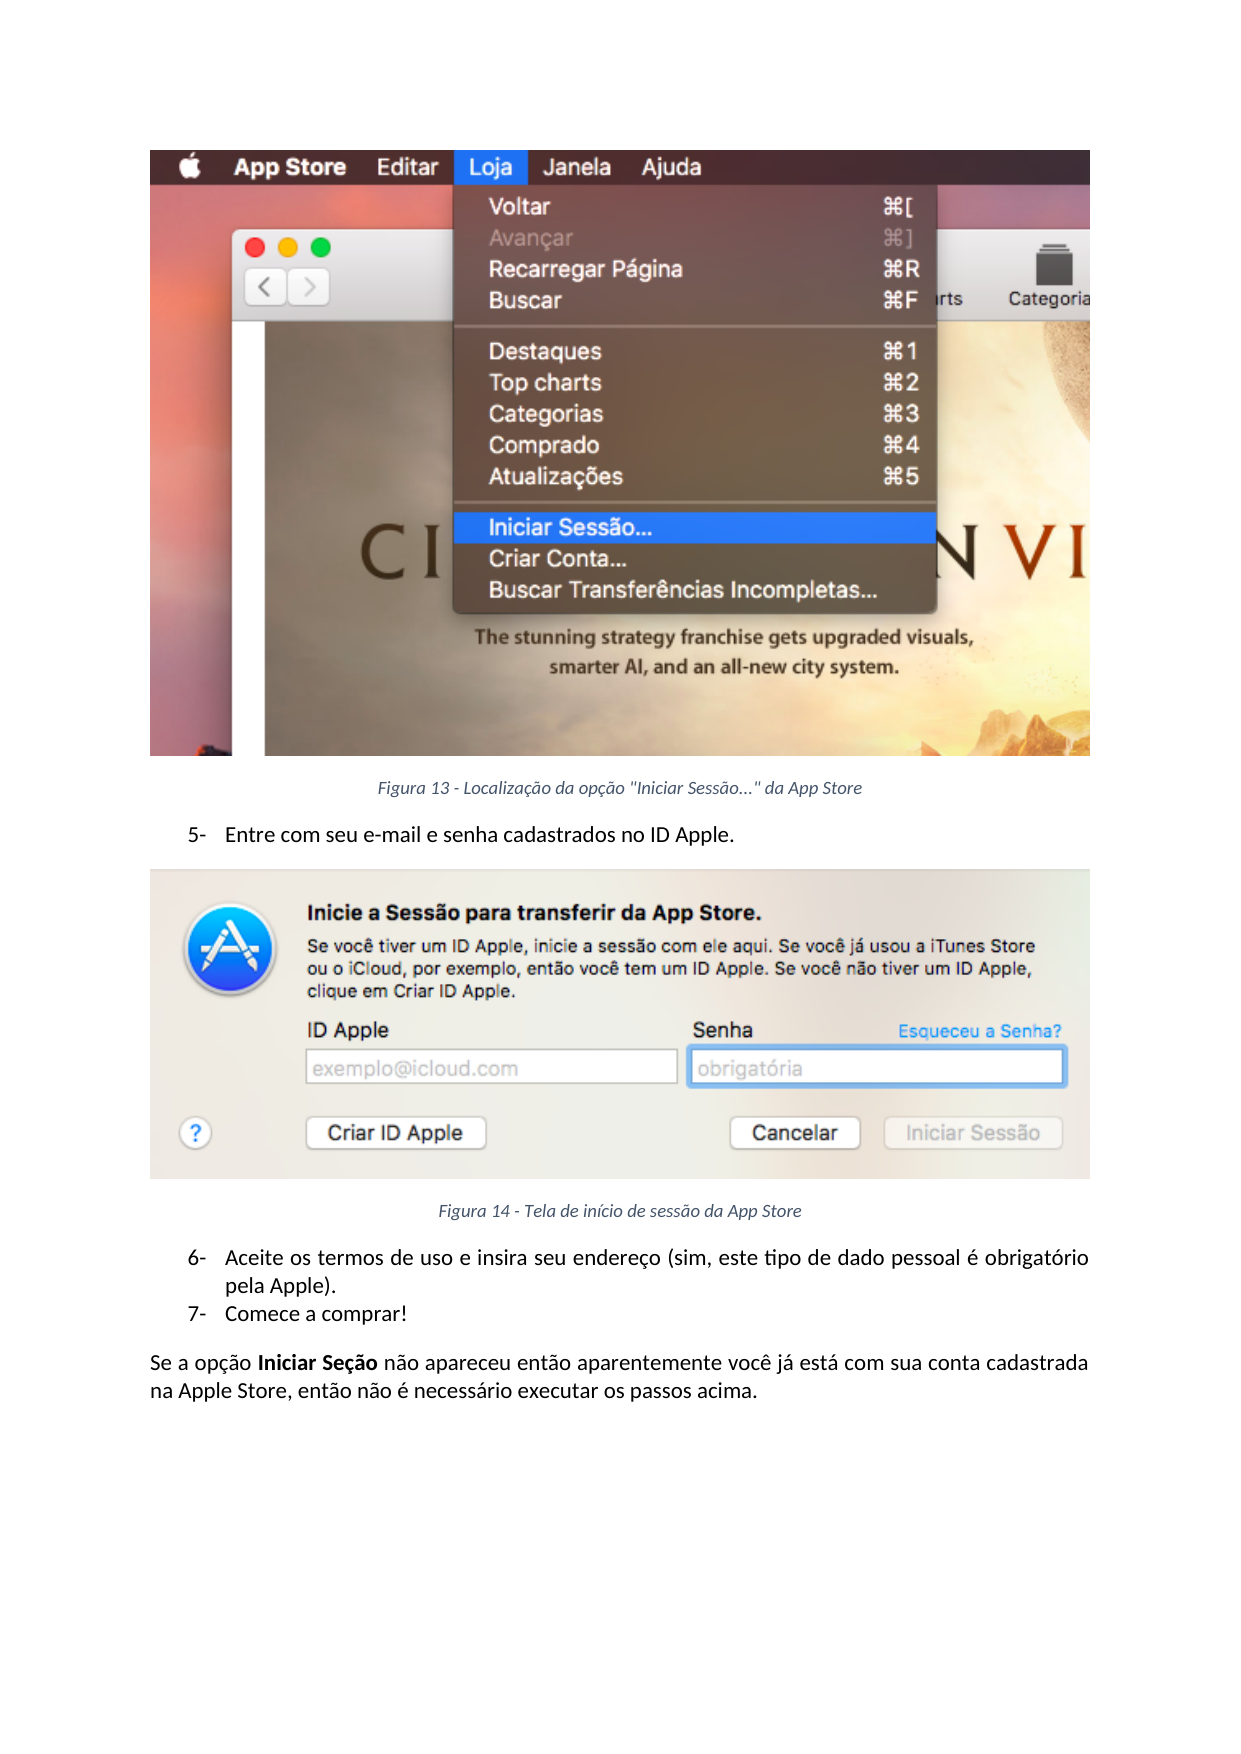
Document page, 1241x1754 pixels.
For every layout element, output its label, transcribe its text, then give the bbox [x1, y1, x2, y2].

list Comece a comprar! [187, 1299, 1090, 1327]
picture [150, 150, 1090, 756]
text Se a opção Iniciar Seção não apareceu então aparentemente você já está com sua conta cadastrada na Apple Store, então não é necessário executar os passos acima. [150, 1348, 1090, 1404]
picture [150, 869, 1090, 1179]
list Entre com seu e-mail e senha cadastrados no ID Apple. [187, 820, 1090, 848]
list Aceite os termos de uso e insira seu endereço (sim, este tipo de dado pessoal é obrigatório pela Apple). [187, 1243, 1090, 1299]
